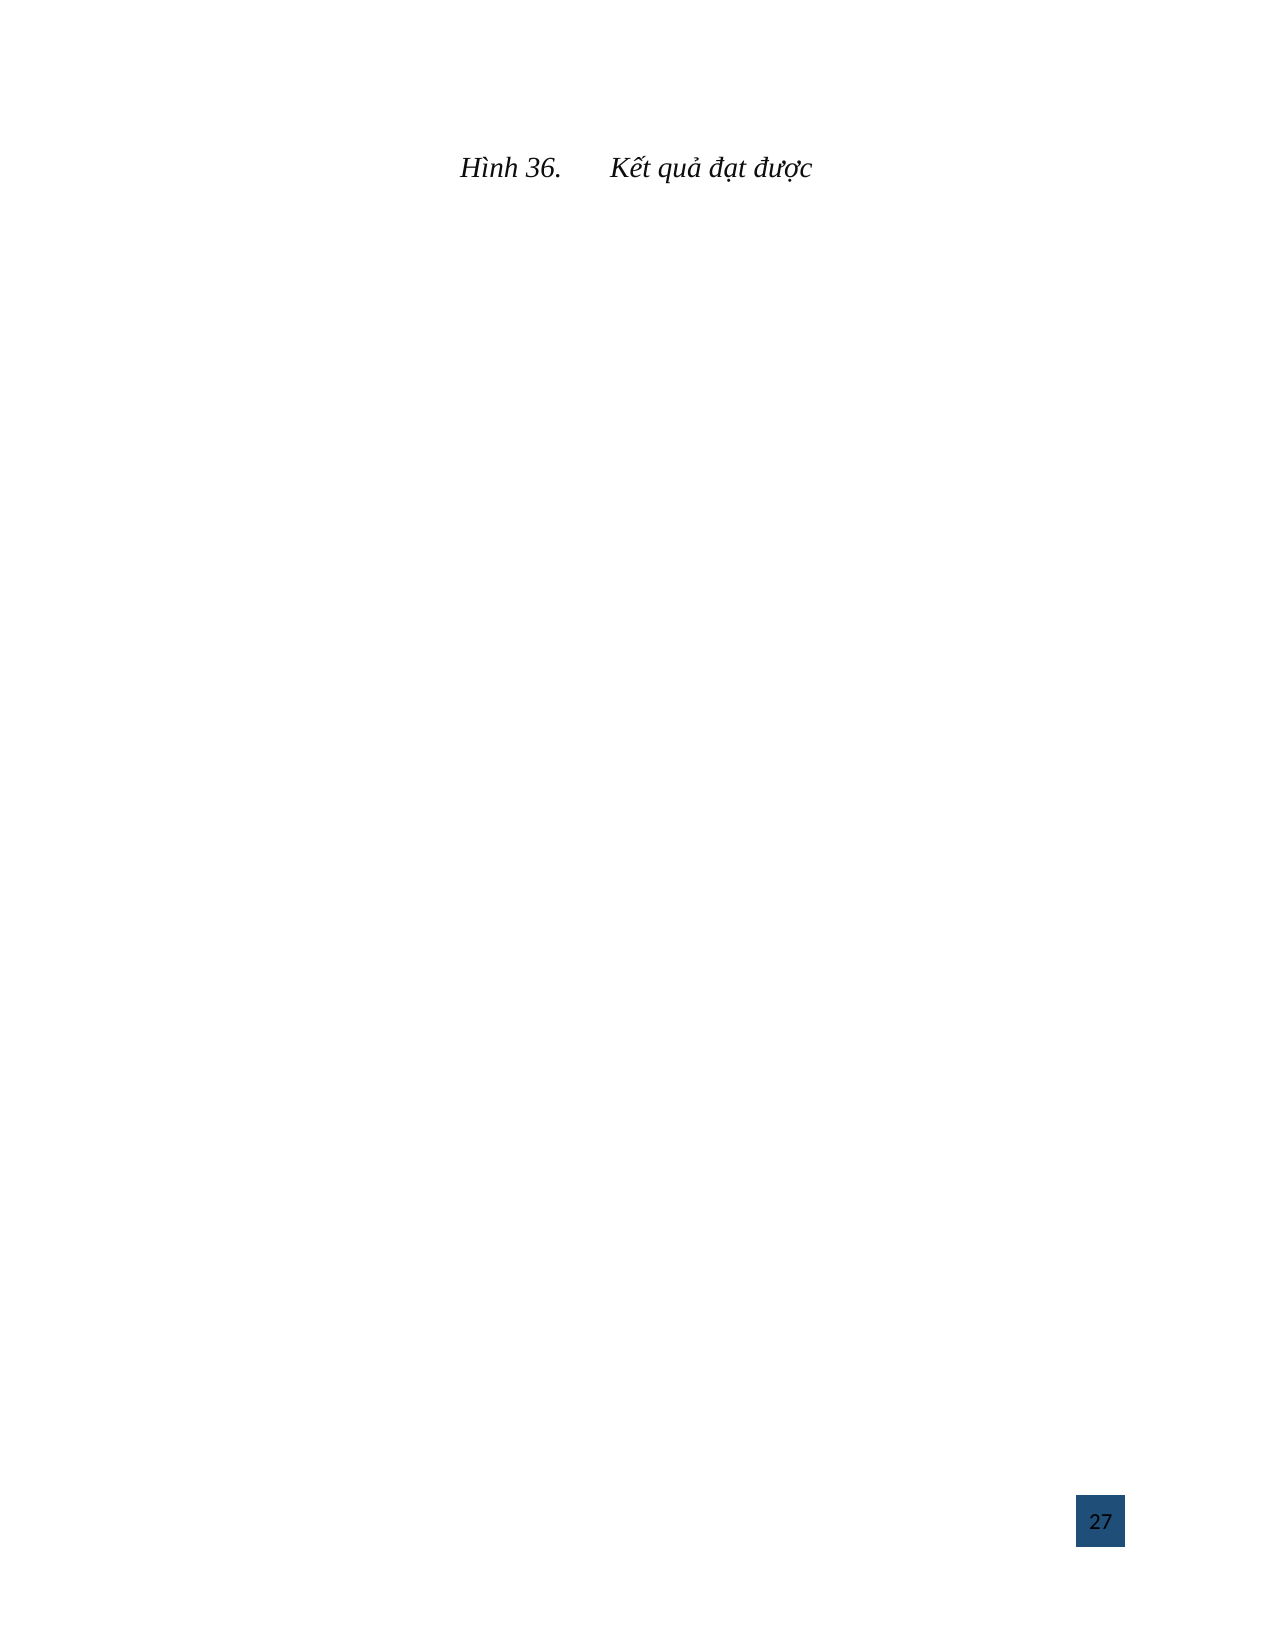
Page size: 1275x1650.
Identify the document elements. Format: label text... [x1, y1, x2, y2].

text Kết quả đạt được [150, 150, 1125, 183]
